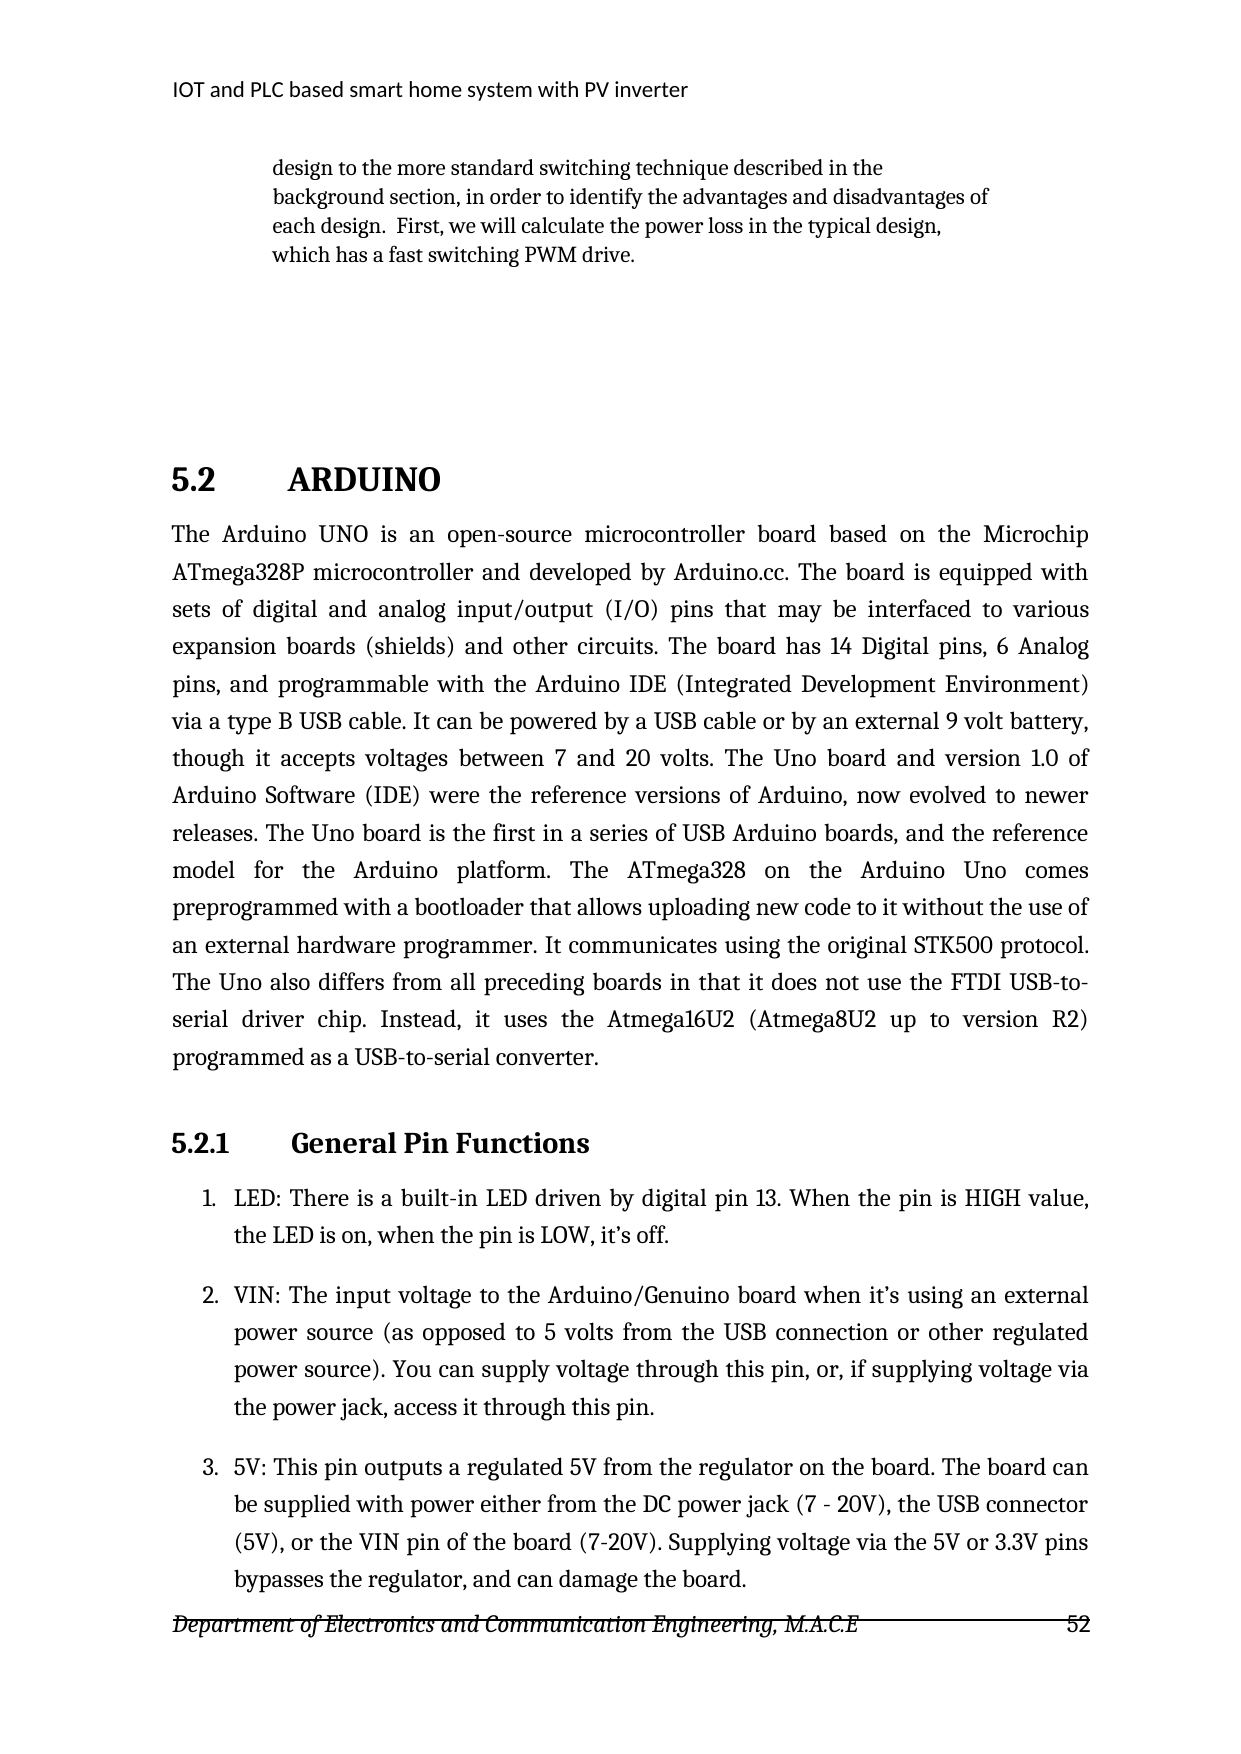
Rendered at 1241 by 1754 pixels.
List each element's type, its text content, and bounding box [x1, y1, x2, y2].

text The Arduino UNO is an open-source microcontroller board based on the Microchip ATmega328P microcontroller and developed by Arduino.cc. The board is equipped with sets of digital and analog input/output (I/O) pins that may be interfaced to various expansion boards (shields) and other circuits. The board has 14 Digital pins, 6 Analog pins, and programmable with the Arduino IDE (Integrated Development Environment) via a type B USB cable. It can be powered by a USB cable or by an external 9 volt battery, though it accepts voltages between 7 and 20 volts. The Uno board and version 1.0 of Arduino Software (IDE) were the reference versions of Arduino, now evolved to newer releases. The Uno board is the first in a series of USB Arduino boards, and the reference model for the Arduino platform. The ATmega328 on the Arduino Uno comes preprogrammed with a bootloader that allows uploading new code to it without the use of an external hardware programmer. It communicates using the original STK500 protocol. The Uno also differs from all preceding boards in that it does not use the FTDI USB-to-serial driver chip. Instead, it uses the Atmega16U2 (Atmega8U2 up to version R2) programmed as a USB-to-serial converter. [171, 520, 1090, 1071]
subtitle 5.2.1 General Pin Functions [171, 1126, 1090, 1161]
list VIN: The input voltage to the Arduino/Genuino board when it’s using an external power source (as opposed to 5 volts from the USB connection or other regulated power source). You can supply voltage through this pin, or, if supplying voltage via the power jack, access it through this pin. [202, 1281, 1090, 1421]
list 5V: This pin outputs a regulated 5V from the regulator on the board. The board can be supplied with power either from the DC power jack (7 - 20V), the USB connector (5V), or the VIN pin of the board (7-20V). Supplying voltage via the 5V or 3.3V pins bypasses the regulator, and can damage the board. [202, 1453, 1090, 1593]
subtitle 5.2 ARDUINO [171, 459, 1090, 500]
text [271, 155, 991, 268]
list LED: There is a built-in LED driven by digital pin 13. When the pin is HIGH value, the LED is on, when the pin is LOW, it’s off. [202, 1183, 1090, 1249]
